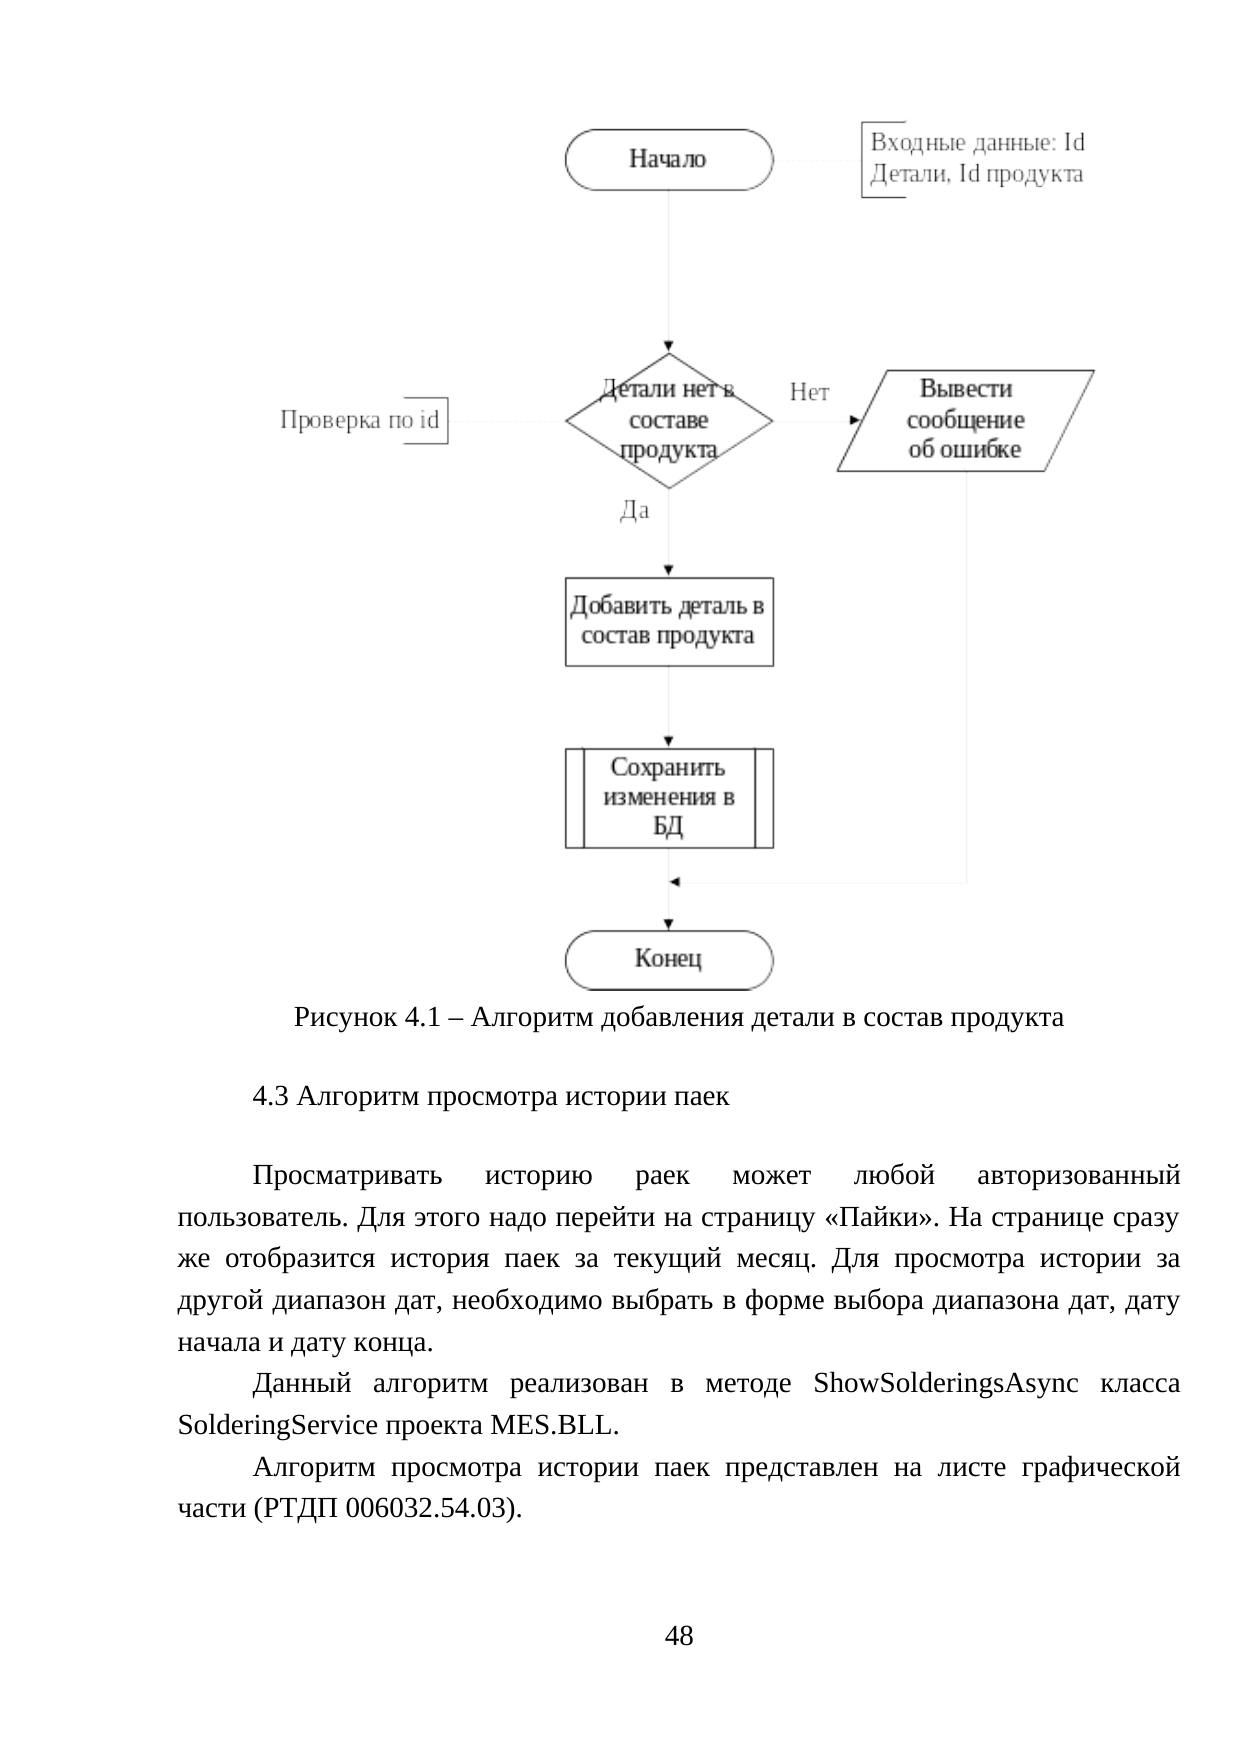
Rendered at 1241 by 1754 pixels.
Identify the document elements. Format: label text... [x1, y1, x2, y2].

list 4.3 Алгоритм просмотра истории паек [177, 1072, 1181, 1114]
list Просматривать историю раек может любой авторизованный пользователь. Для этого надо перейти на страницу «Пайки». На странице сразу же отобразится история паек за текущий месяц. Для просмотра истории за другой диапазон дат, необходимо выбрать в форме выбора диапазона дат, дату начала и дату конца. [177, 1151, 1181, 1359]
list Алгоритм просмотра истории паек представлен на листе графической части (РТДП 006032.54.03). [177, 1443, 1181, 1526]
list Данный алгоритм реализован в методе ShowSolderingsAsync класса SolderingService проекта MES.BLL. [177, 1359, 1181, 1443]
list Рисунок 4.1 – Алгоритм добавления детали в состав продукта [177, 993, 1181, 1034]
